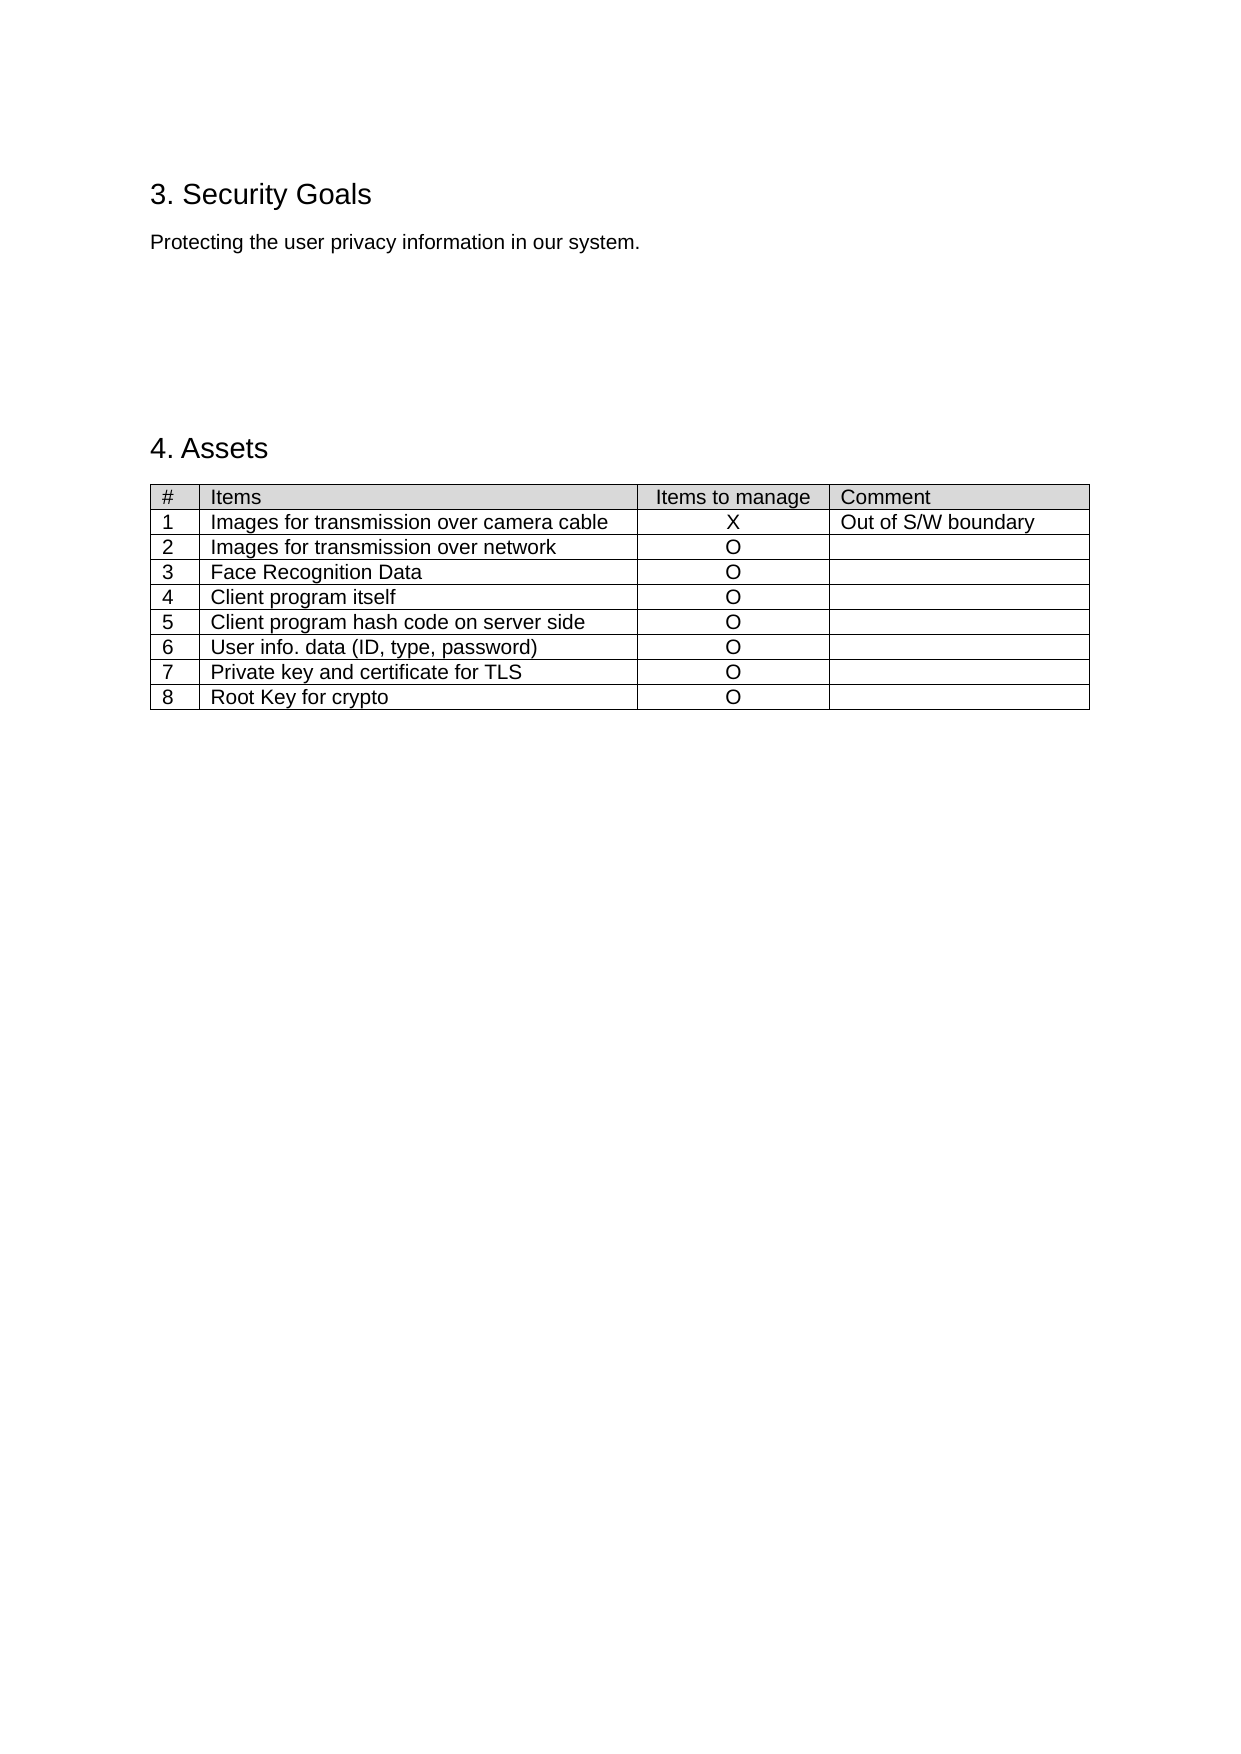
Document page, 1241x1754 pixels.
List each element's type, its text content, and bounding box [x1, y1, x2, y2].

subtitle 3. Security Goals [150, 177, 1090, 211]
table_cell 8 [151, 685, 199, 709]
table_cell O [638, 585, 829, 609]
table_header Items [200, 485, 637, 509]
table_cell 6 [151, 635, 199, 659]
table_cell Face Recognition Data [200, 560, 637, 584]
table_cell [830, 660, 1089, 684]
table_header Items to manage [638, 485, 829, 509]
table_cell Out of S/W boundary [830, 510, 1089, 534]
table_cell Images for transmission over network [200, 535, 637, 559]
table_cell 7 [151, 660, 199, 684]
table_cell O [638, 685, 829, 709]
table_cell Private key and certificate for TLS [200, 660, 637, 684]
table_cell Root Key for crypto [200, 685, 637, 709]
table_cell 5 [151, 610, 199, 634]
table_cell [830, 535, 1089, 559]
table_cell 3 [151, 560, 199, 584]
table_cell O [638, 660, 829, 684]
table_header # [151, 485, 199, 509]
table_cell [830, 585, 1089, 609]
table_cell O [638, 560, 829, 584]
table_cell O [638, 610, 829, 634]
table_cell 4 [151, 585, 199, 609]
table_cell O [638, 535, 829, 559]
table_cell [830, 610, 1089, 634]
table_cell 1 [151, 510, 199, 534]
table_cell Images for transmission over camera cable [200, 510, 637, 534]
table_cell X [638, 510, 829, 534]
table_cell 2 [151, 535, 199, 559]
table_header Comment [830, 485, 1089, 509]
table_cell [830, 685, 1089, 709]
table_cell User info. data (ID, type, password) [200, 635, 637, 659]
table_cell Client program itself [200, 585, 637, 609]
table_cell O [638, 635, 829, 659]
table_cell [830, 560, 1089, 584]
table_cell [830, 635, 1089, 659]
text Protecting the user privacy information in our system. [150, 230, 1090, 254]
subtitle 4. Assets [150, 431, 1090, 464]
table_cell Client program hash code on server side [200, 610, 637, 634]
